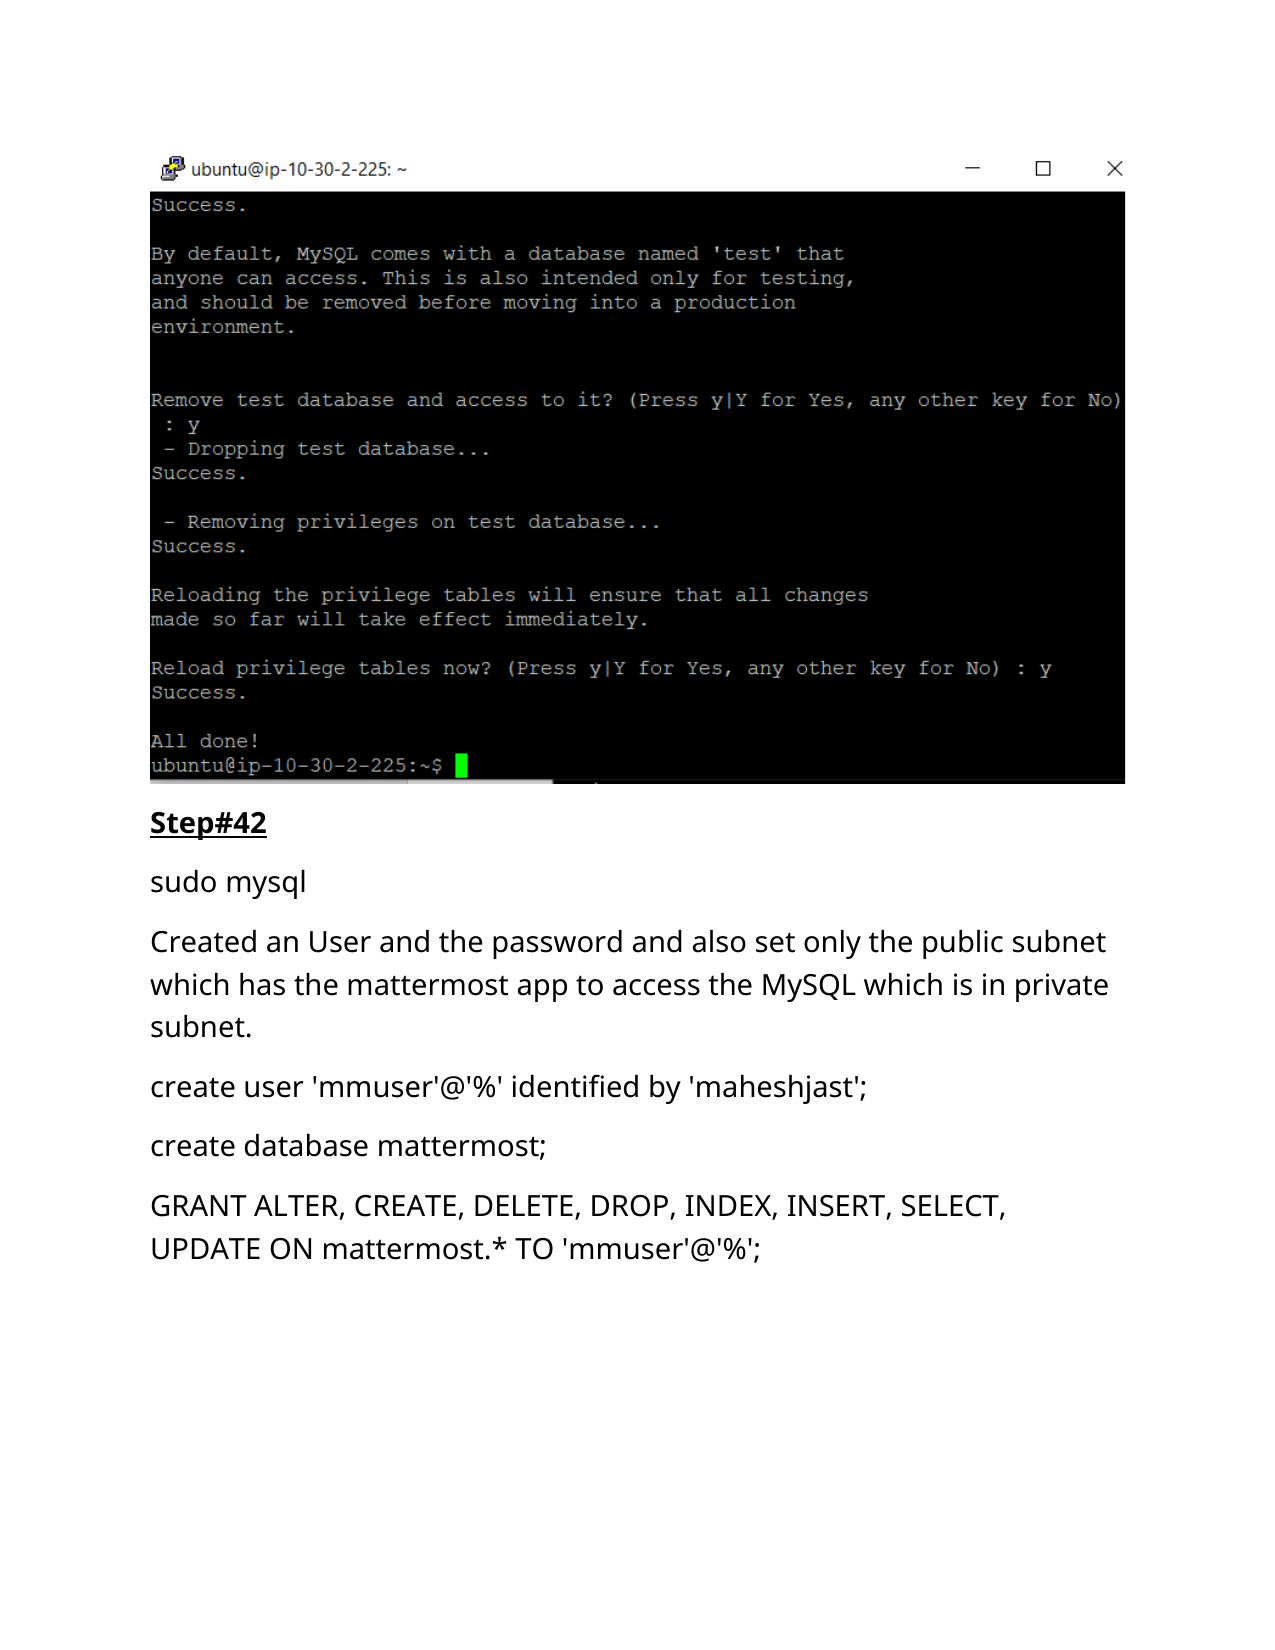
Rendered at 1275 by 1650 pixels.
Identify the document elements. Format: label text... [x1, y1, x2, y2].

text Created an User and the password and also set only the public subnet which has the mattermost app to access the MySQL which is in private subnet. [150, 921, 1125, 1046]
text Step#42 [150, 802, 1125, 842]
text sudo mysql [150, 862, 1125, 901]
text create database mattermost; [150, 1126, 1125, 1165]
picture [150, 150, 1125, 784]
text create user 'mmuser'@'%' identified by 'maheshjast'; [150, 1066, 1125, 1106]
text GRANT ALTER, CREATE, DELETE, DROP, INDEX, INSERT, SELECT, UPDATE ON mattermost.* TO 'mmuser'@'%'; [150, 1185, 1125, 1268]
